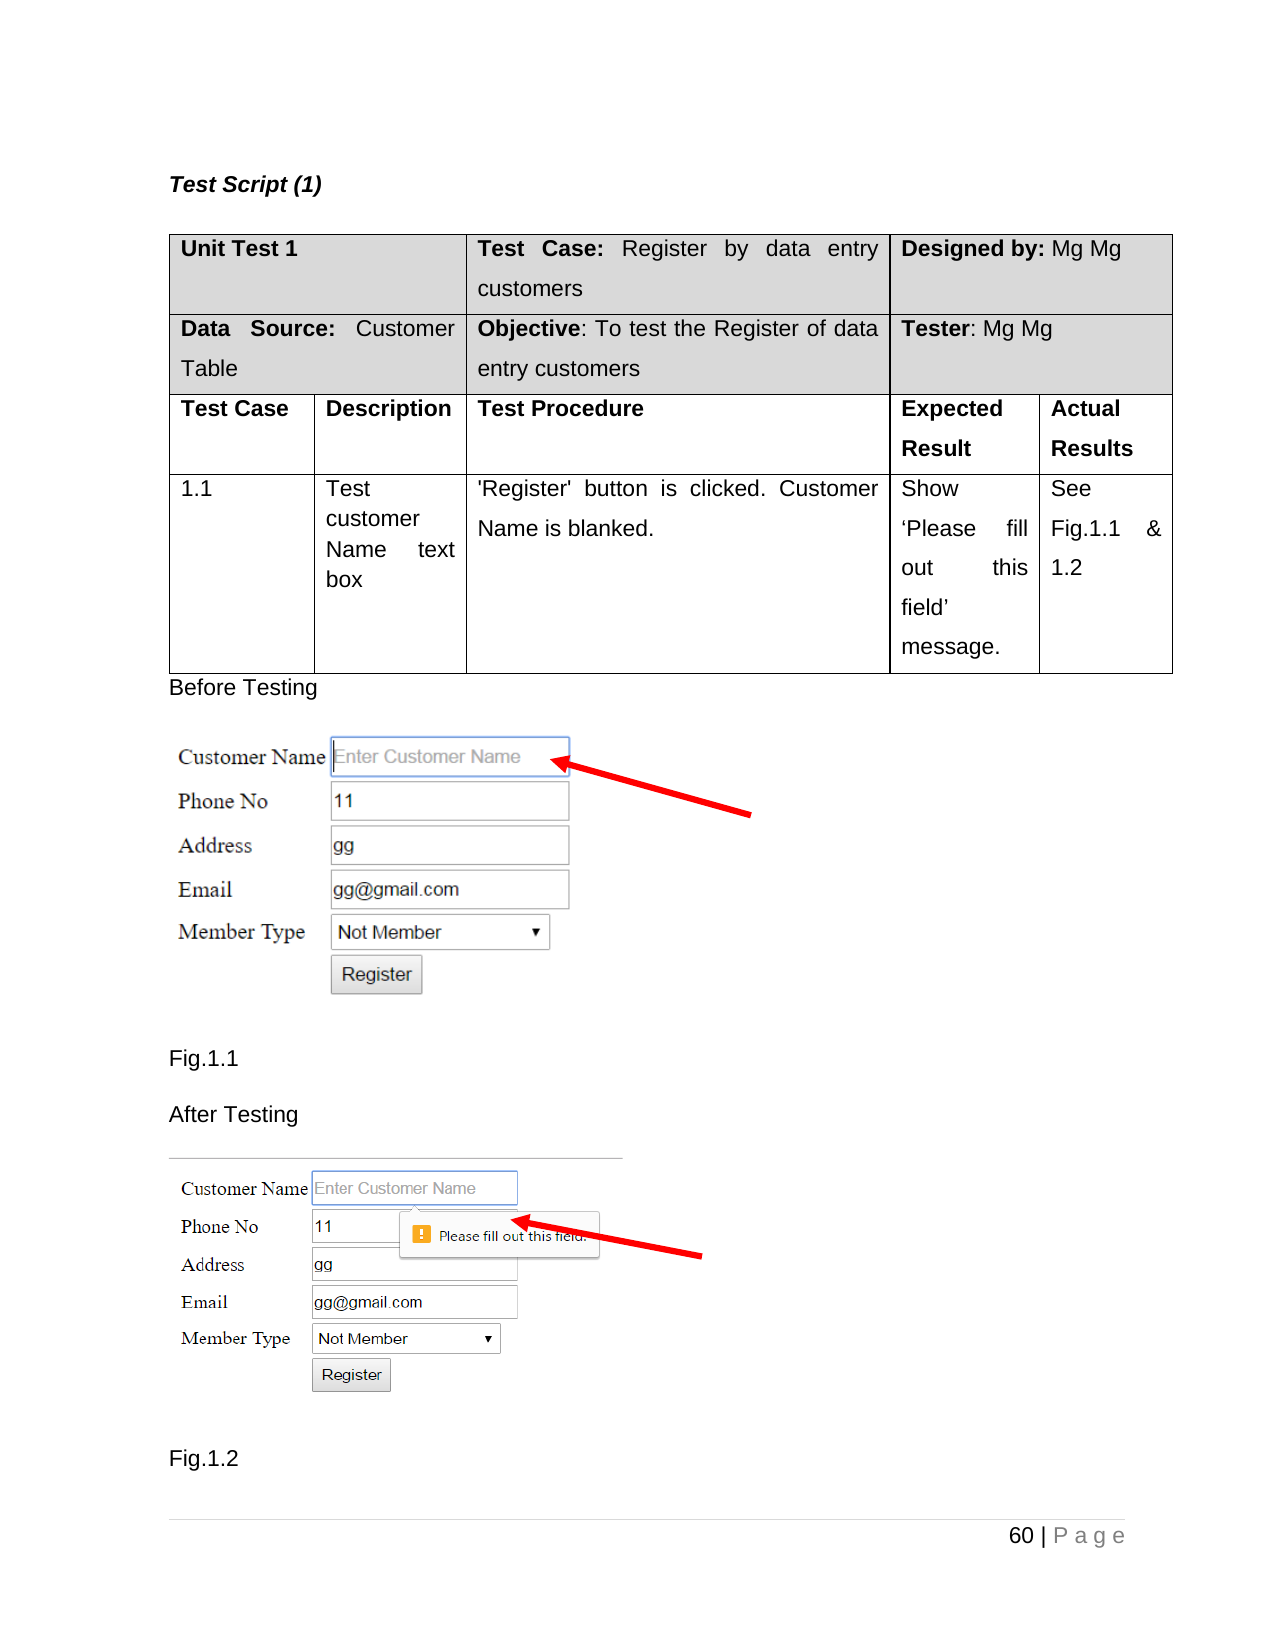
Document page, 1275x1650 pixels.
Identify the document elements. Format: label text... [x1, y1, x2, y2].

table_cell Show ‘Please fill out this field’ message. [891, 475, 1039, 673]
table_header Test Case: Register by data entry customers [467, 235, 889, 314]
table_cell Test Case [170, 395, 314, 474]
picture [168, 1157, 623, 1415]
text Before Testing [169, 674, 1125, 700]
text Fig.1.2 [169, 1444, 1125, 1471]
table_cell 1.1 [170, 475, 314, 673]
picture [168, 729, 599, 1016]
table_cell Objective: To test the Register of data entry customers [467, 315, 889, 394]
table_cell Test customer Name text box [315, 475, 466, 673]
table_cell See Fig.1.1 & 1.2 [1040, 475, 1172, 673]
table_cell Description [315, 395, 466, 474]
table_cell Expected Result [891, 395, 1039, 474]
table_header Unit Test 1 [170, 235, 466, 314]
table_cell Data Source: Customer Table [170, 315, 466, 394]
subtitle Test Script (1) [169, 171, 1125, 197]
table_cell Actual Results [1040, 395, 1172, 474]
text After Testing [169, 1101, 1125, 1128]
table_cell Test Procedure [467, 395, 889, 474]
text Fig.1.1 [169, 1045, 1125, 1071]
table_header Designed by: Mg Mg [891, 235, 1172, 314]
table_cell Tester: Mg Mg [891, 315, 1172, 394]
table_cell 'Register' button is clicked. Customer Name is blanked. [467, 475, 889, 673]
